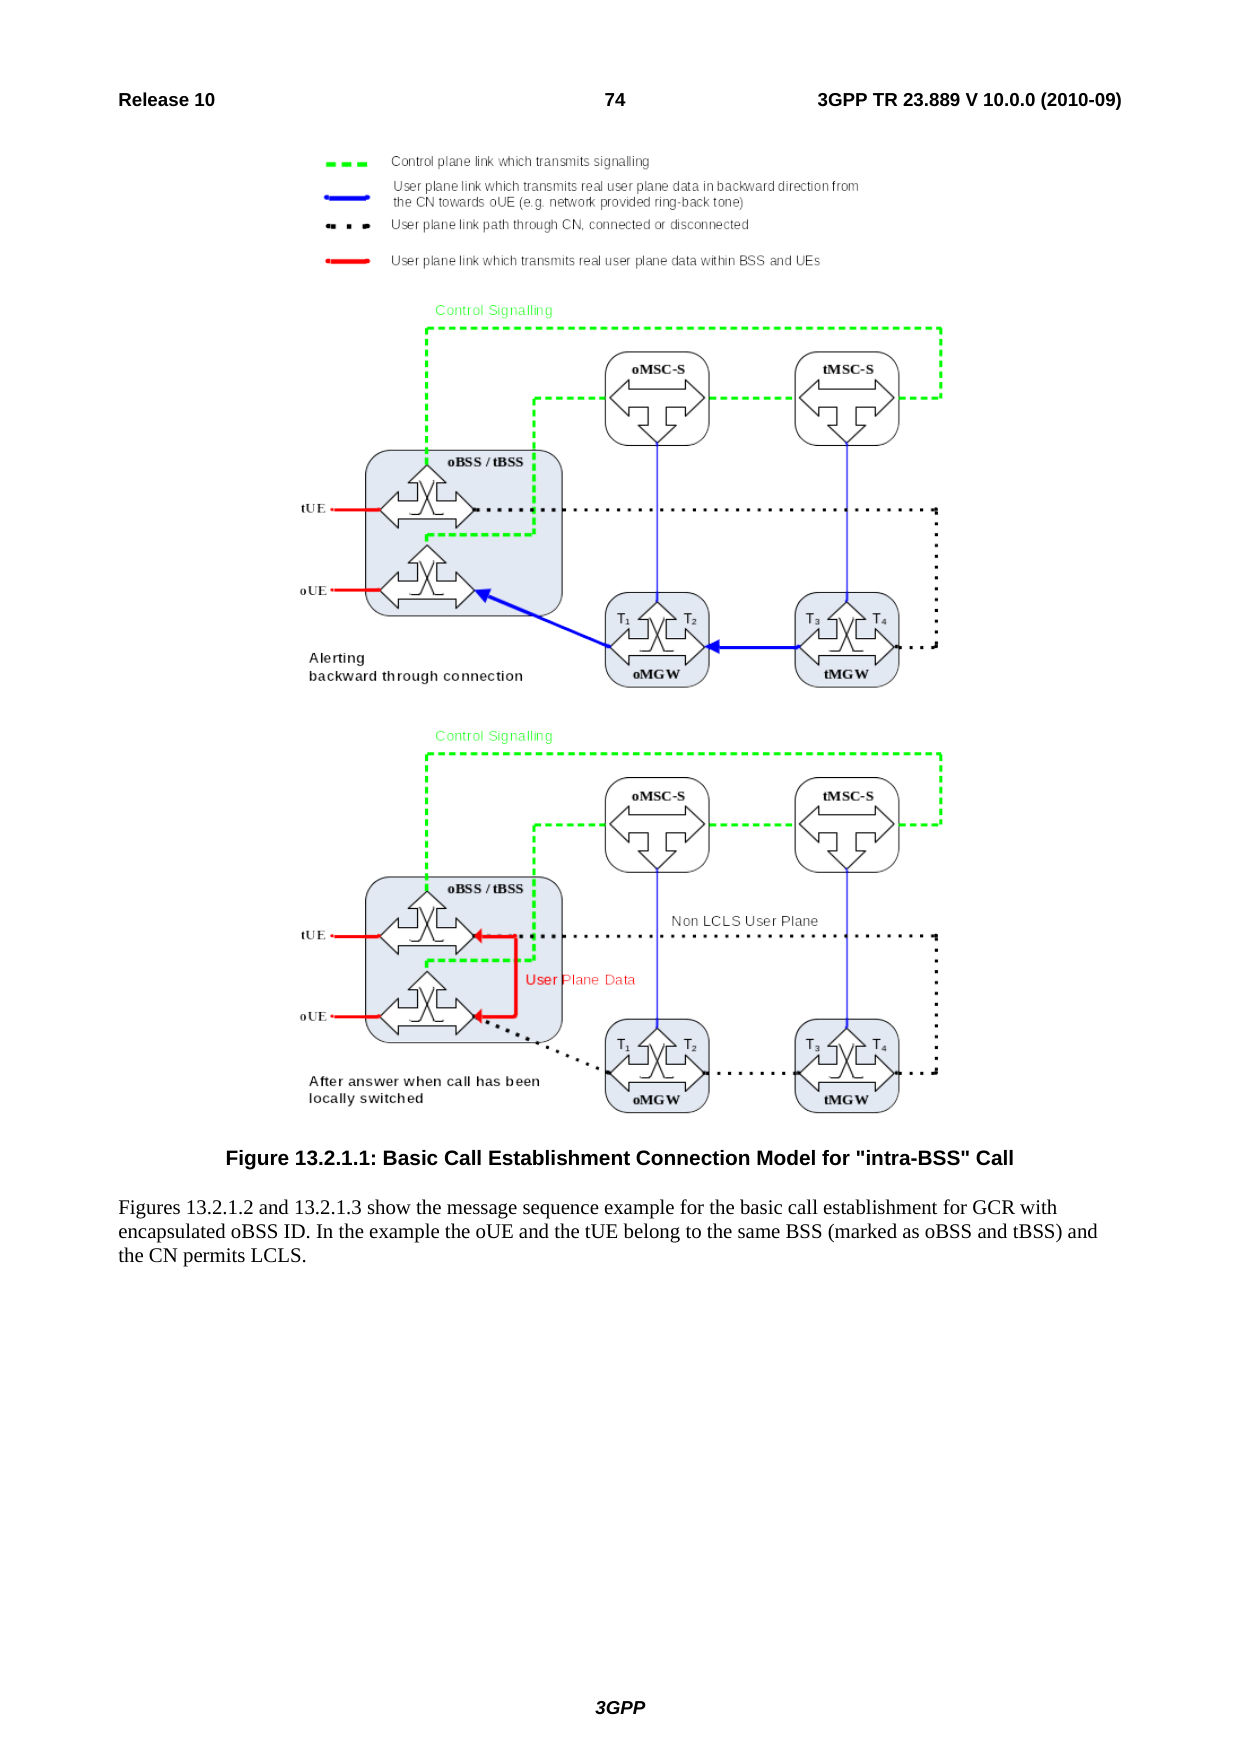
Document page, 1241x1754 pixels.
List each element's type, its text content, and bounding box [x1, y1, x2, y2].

text Figures 13.2.1.2 and 13.2.1.3 show the message sequence example for the basic call establishment for GCR with encapsulated oBSS ID. In the example the oUE and the tUE belong to the same BSS (marked as oBSS and tBSS) and the CN permits LCLS. [118, 1194, 1122, 1267]
text Figure 13.2.1.1: Basic Call Establishment Connection Model for "intra-BSS" Call [118, 1146, 1122, 1169]
